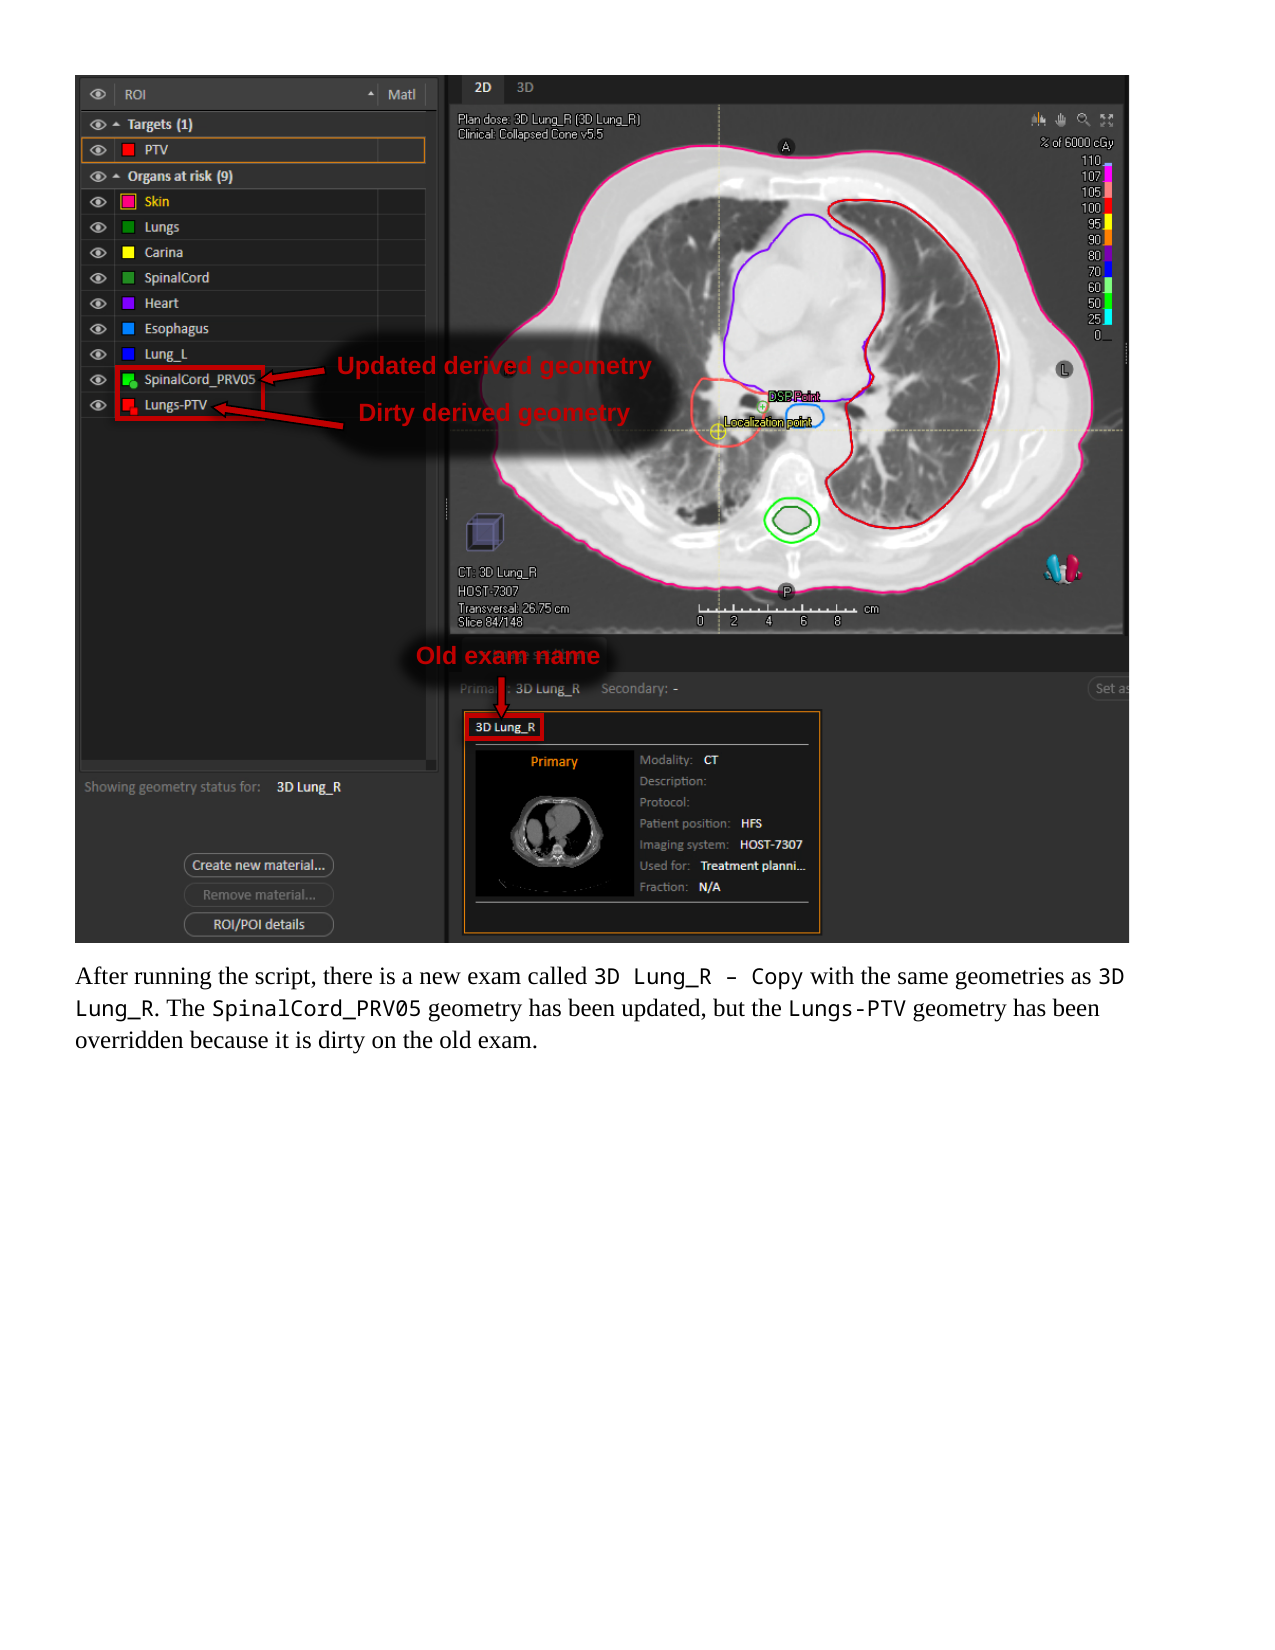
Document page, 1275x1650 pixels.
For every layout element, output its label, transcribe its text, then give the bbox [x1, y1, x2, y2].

picture [75, 75, 1130, 943]
text After running the script, there is a new exam called 3D Lung_R – Copy with the same geometries as 3D Lung_R. The SpinalCord_PRV05 geometry has been updated, but the Lungs-PTV geometry has been overridden because it is dirty on the old exam. [75, 961, 1200, 1054]
